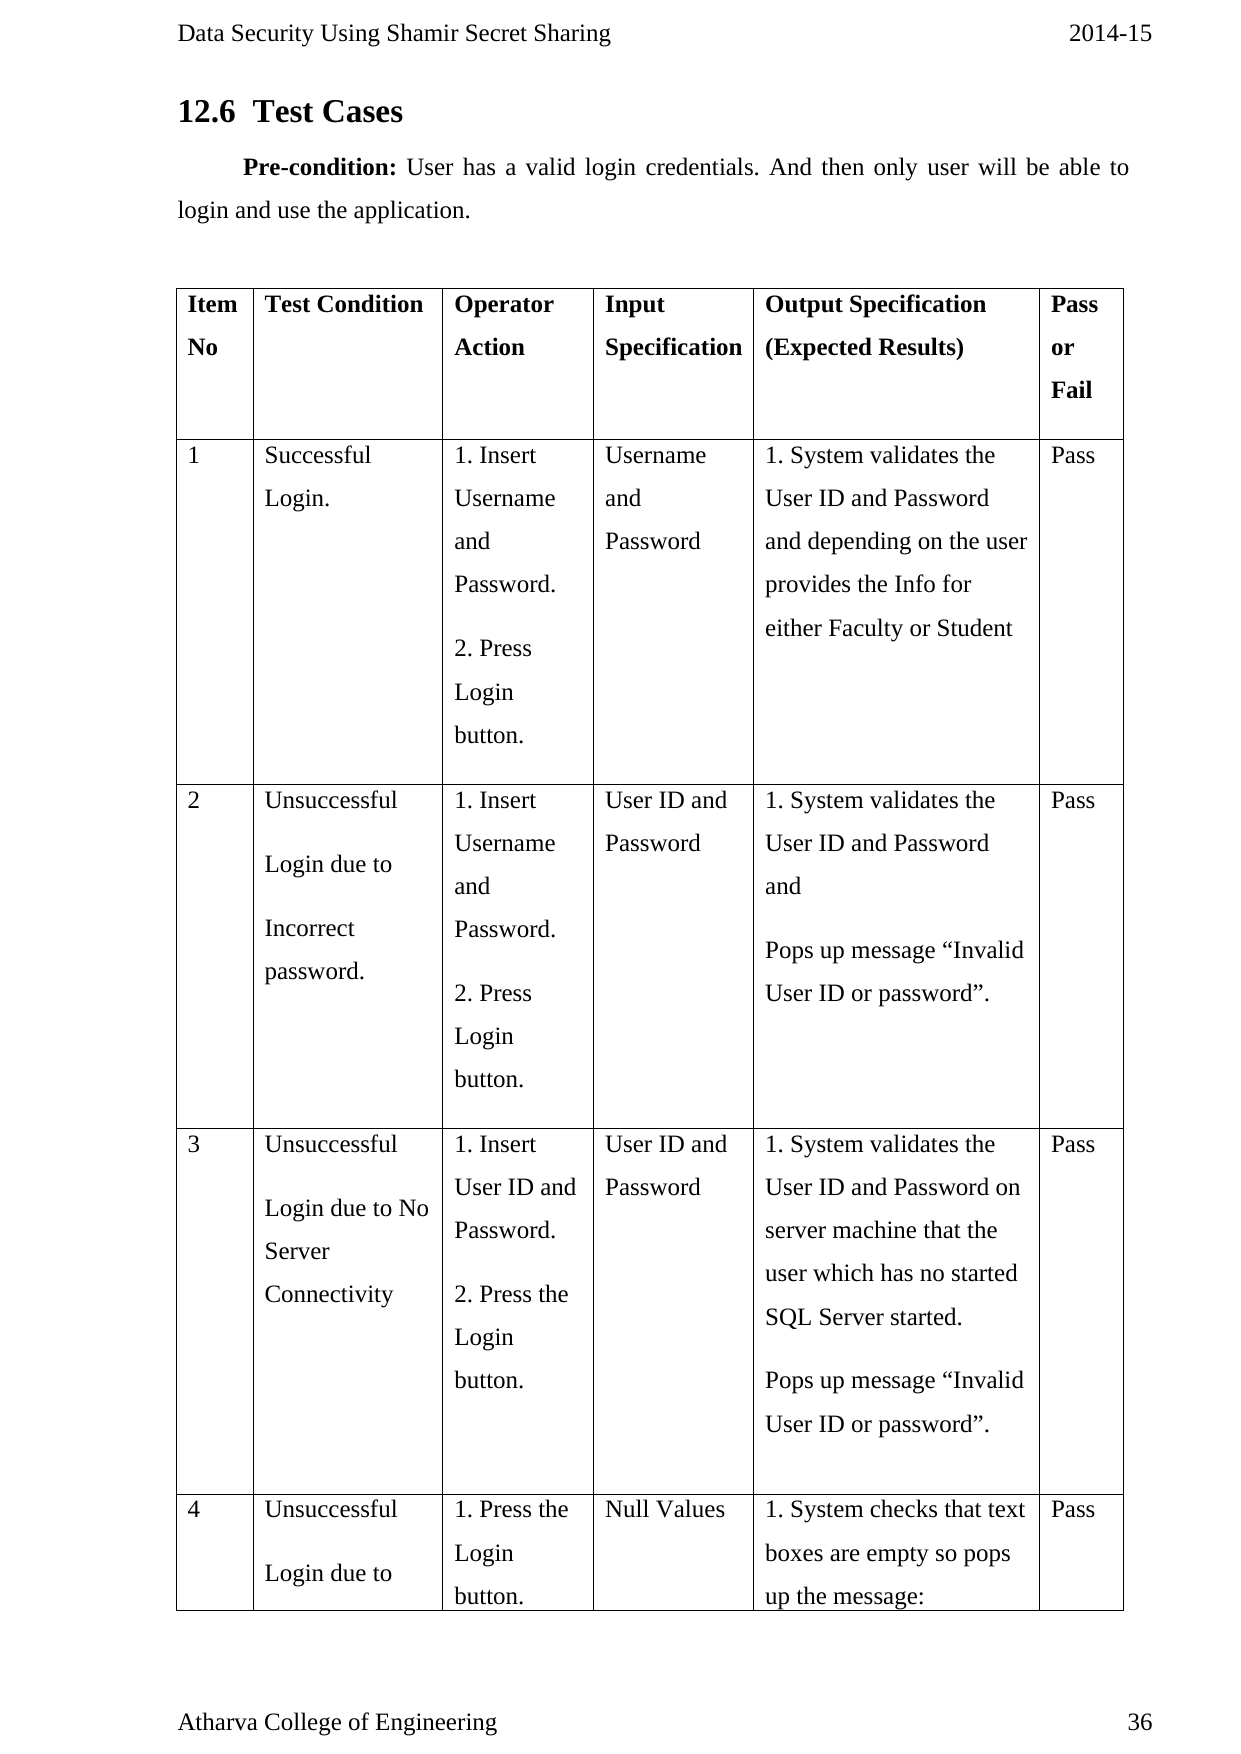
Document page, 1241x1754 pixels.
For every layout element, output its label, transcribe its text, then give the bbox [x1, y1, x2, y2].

table_cell Unsuccessful Login due to No Server Connectivity [254, 1129, 442, 1493]
table_cell Unsuccessful Login due to Incorrect password. [254, 785, 442, 1128]
table_cell Successful Login. [254, 440, 442, 784]
table_header Test Condition [254, 289, 442, 439]
table_cell Pass [1040, 1495, 1123, 1609]
table_cell Username and Password [594, 440, 753, 784]
table_header Pass or Fail [1040, 289, 1123, 439]
table_cell User ID and Password [594, 785, 753, 1128]
text Pre-condition: User has a valid login credentials. And then only user will be able to login and use the application. [177, 152, 1131, 224]
table_cell 2 [177, 785, 253, 1128]
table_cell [254, 1495, 442, 1609]
table_cell 1 [177, 440, 253, 784]
table_cell 1. Insert Username and Password. 2. Press Login button. [443, 785, 593, 1128]
table_cell 4 [177, 1495, 253, 1609]
table_cell Pass [1040, 785, 1123, 1128]
table_cell 1. Insert User ID and Password. 2. Press the Login button. [443, 1129, 593, 1493]
table_cell 1. System validates the User ID and Password and Pops up message “Invalid User ID or password”. [754, 785, 1039, 1128]
table_header Output Specification (Expected Results) [754, 289, 1039, 439]
table_cell User ID and Password [594, 1129, 753, 1493]
list Test Cases [177, 92, 1122, 130]
table_header Item No [177, 289, 253, 439]
table_cell 1. System validates the User ID and Password and depending on the user provides the Info for either Faculty or Student [754, 440, 1039, 784]
table_header Input Specification [594, 289, 753, 439]
table_cell 3 [177, 1129, 253, 1493]
table_cell 1. Insert Username and Password. 2. Press Login button. [443, 440, 593, 784]
table_cell Pass [1040, 440, 1123, 784]
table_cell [443, 1495, 593, 1609]
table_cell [754, 1495, 1039, 1609]
table_header Operator Action [443, 289, 593, 439]
table_cell Pass [1040, 1129, 1123, 1493]
table_cell Null Values [594, 1495, 753, 1609]
table_cell 1. System validates the User ID and Password on server machine that the user which has no started SQL Server started. Pops up message “Invalid User ID or password”. [754, 1129, 1039, 1493]
